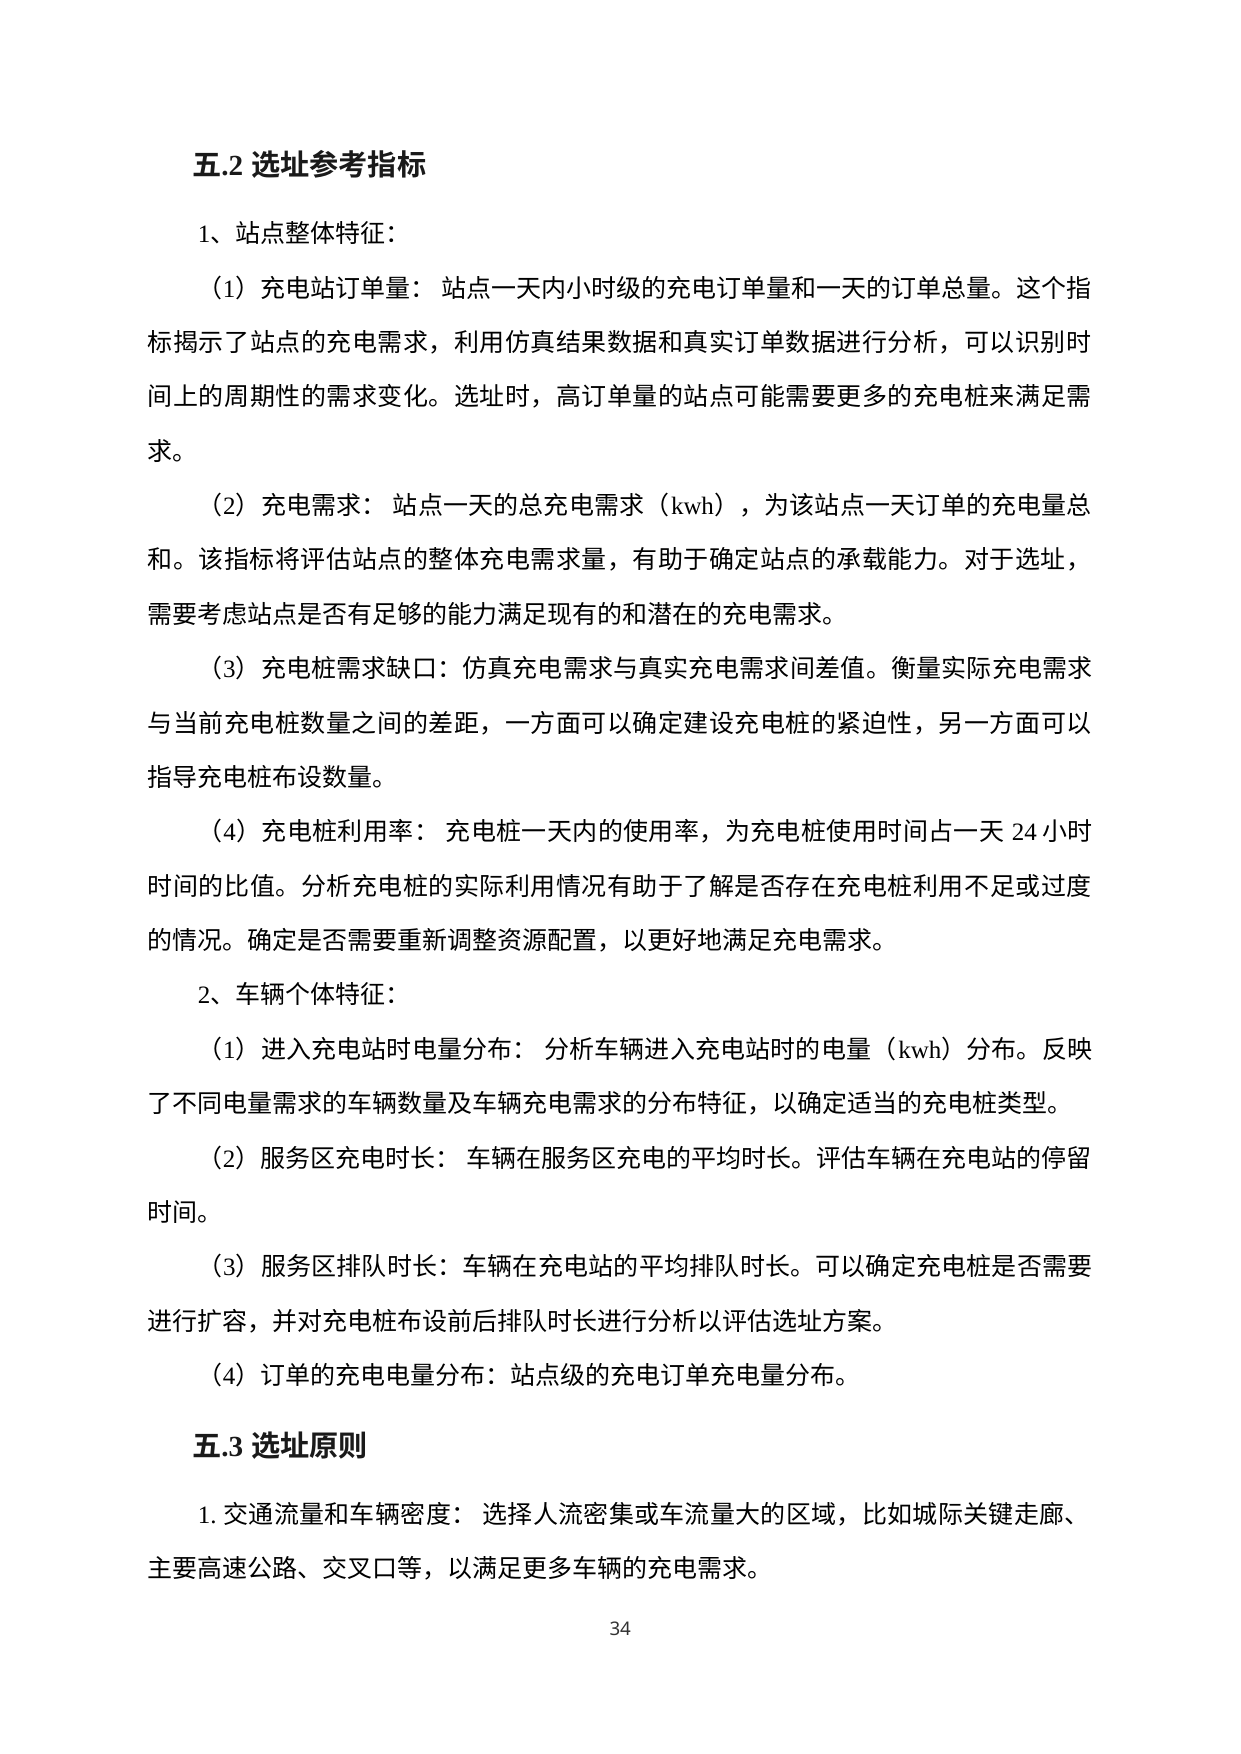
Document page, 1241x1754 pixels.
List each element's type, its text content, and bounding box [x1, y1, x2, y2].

subtitle 选址原则 [192, 1422, 1093, 1465]
text 1、站点整体特征： [148, 214, 1093, 250]
text （3）充电桩需求缺口：仿真充电需求与真实充电需求间差值。衡量实际充电需求与当前充电桩数量之间的差距，一方面可以确定建设充电桩的紧迫性，另一方面可以指导充电桩布设数量。 [148, 649, 1093, 794]
text （2）服务区充电时长： 车辆在服务区充电的平均时长。评估车辆在充电站的停留时间。 [148, 1138, 1093, 1229]
subtitle 选址参考指标 [192, 142, 1093, 184]
text 2、车辆个体特征： [148, 975, 1093, 1011]
text （1）进入充电站时电量分布： 分析车辆进入充电站时的电量（kwh）分布。反映了不同电量需求的车辆数量及车辆充电需求的分布特征，以确定适当的充电桩类型。 [148, 1029, 1093, 1120]
text （4）订单的充电电量分布：站点级的充电订单充电量分布。 [148, 1356, 1093, 1392]
text （3）服务区排队时长：车辆在充电站的平均排队时长。可以确定充电桩是否需要进行扩容，并对充电桩布设前后排队时长进行分析以评估选址方案。 [148, 1247, 1093, 1337]
text （2）充电需求： 站点一天的总充电需求（kwh），为该站点一天订单的充电量总和。该指标将评估站点的整体充电需求量，有助于确定站点的承载能力。对于选址，需要考虑站点是否有足够的能力满足现有的和潜在的充电需求。 [148, 486, 1093, 631]
text 1. 交通流量和车辆密度： 选择人流密集或车流量大的区域，比如城际关键走廊、主要高速公路、交叉口等，以满足更多车辆的充电需求。 [148, 1494, 1093, 1585]
text （4）充电桩利用率： 充电桩一天内的使用率，为充电桩使用时间占一天24小时时间的比值。分析充电桩的实际利用情况有助于了解是否存在充电桩利用不足或过度的情况。确定是否需要重新调整资源配置，以更好地满足充电需求。 [148, 812, 1093, 957]
text （1）充电站订单量： 站点一天内小时级的充电订单量和一天的订单总量。这个指标揭示了站点的充电需求，利用仿真结果数据和真实订单数据进行分析，可以识别时间上的周期性的需求变化。选址时，高订单量的站点可能需要更多的充电桩来满足需求。 [148, 268, 1093, 467]
